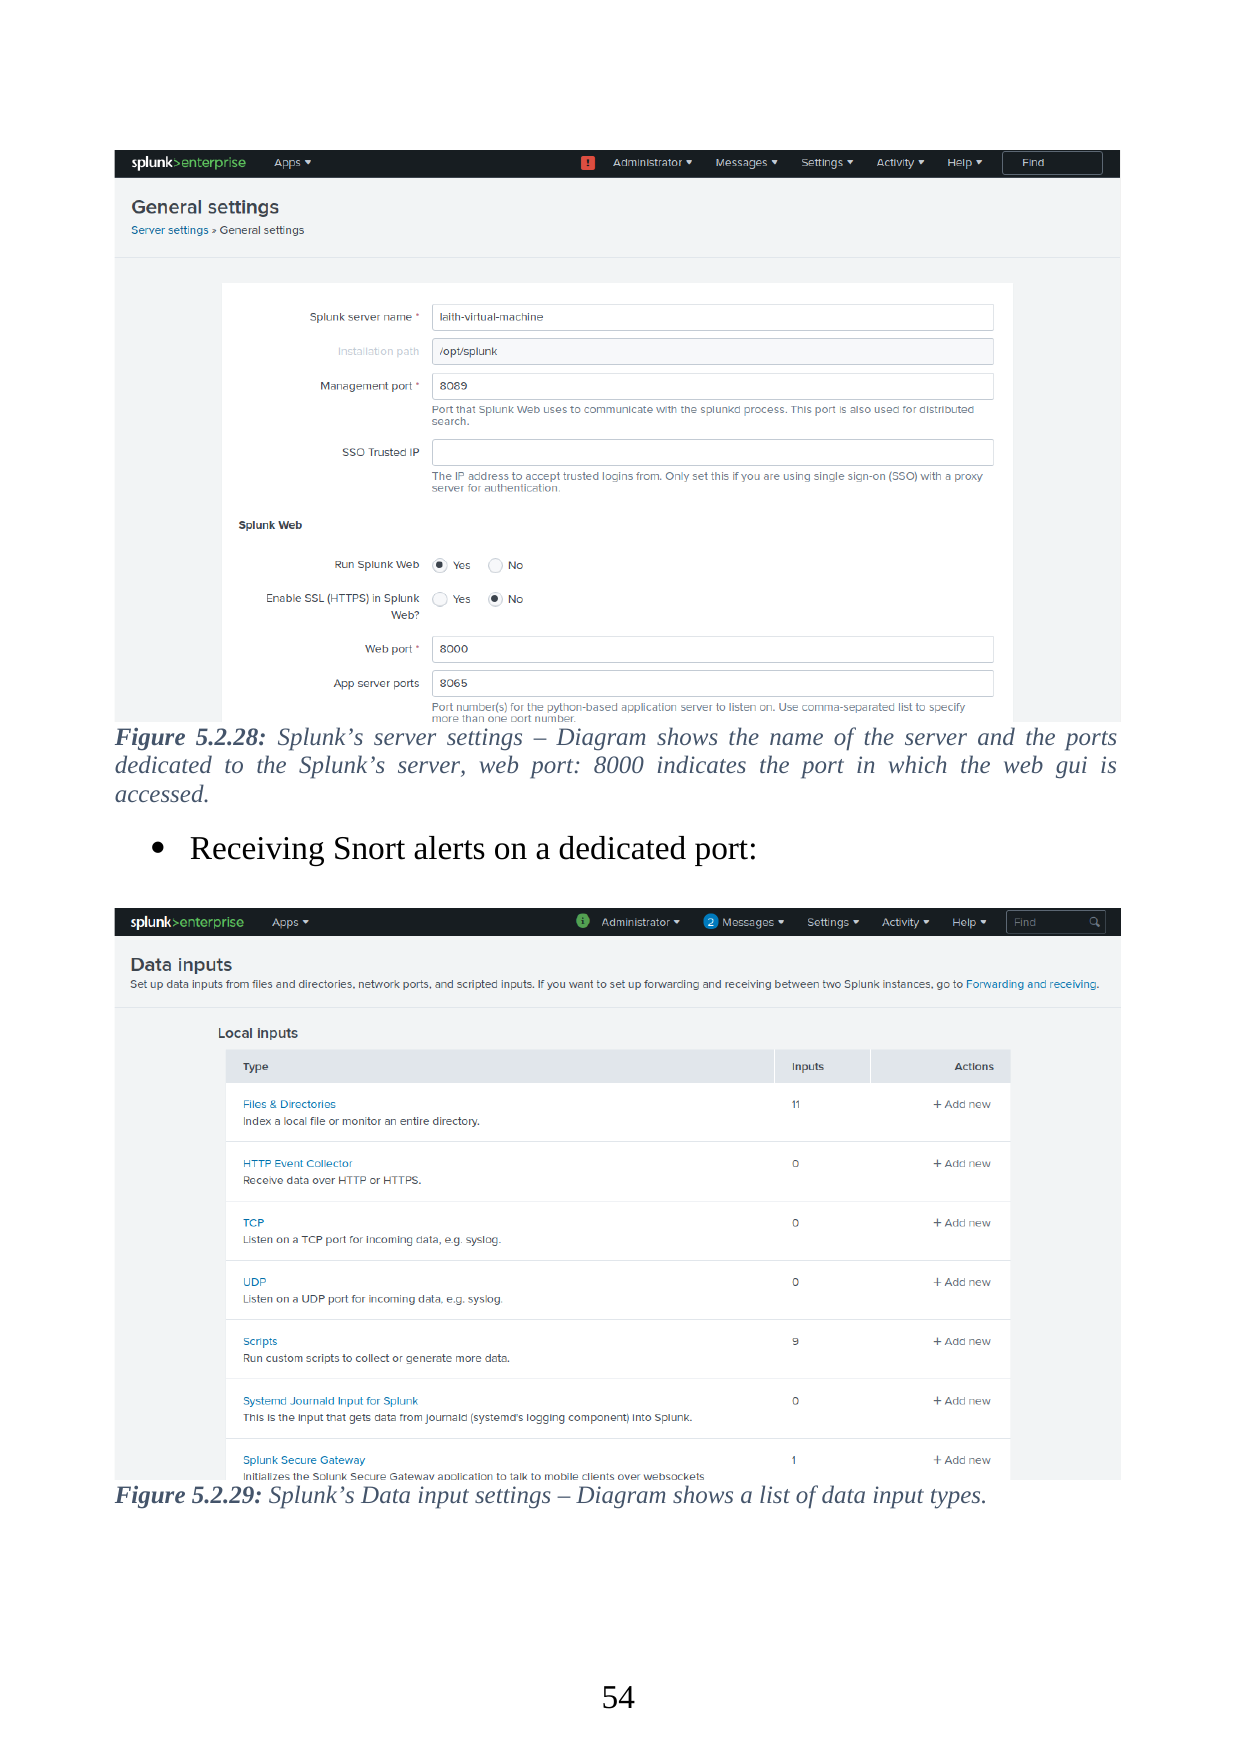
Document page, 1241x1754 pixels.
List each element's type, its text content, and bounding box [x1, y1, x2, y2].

picture [114, 908, 1121, 1480]
picture [114, 150, 1121, 722]
text Figure 5.2.29: Splunk’s Data input settings – Diagram shows a list of data input types. [114, 1480, 1121, 1509]
text Figure 5.2.28: Splunk’s server settings – Diagram shows the name of the server and the ports dedicated to the Splunk’s server, web port: 8000 indicates the port in which the web gui is accessed. [114, 722, 1121, 808]
list Receiving Snort alerts on a dedicated port: [152, 829, 1121, 867]
